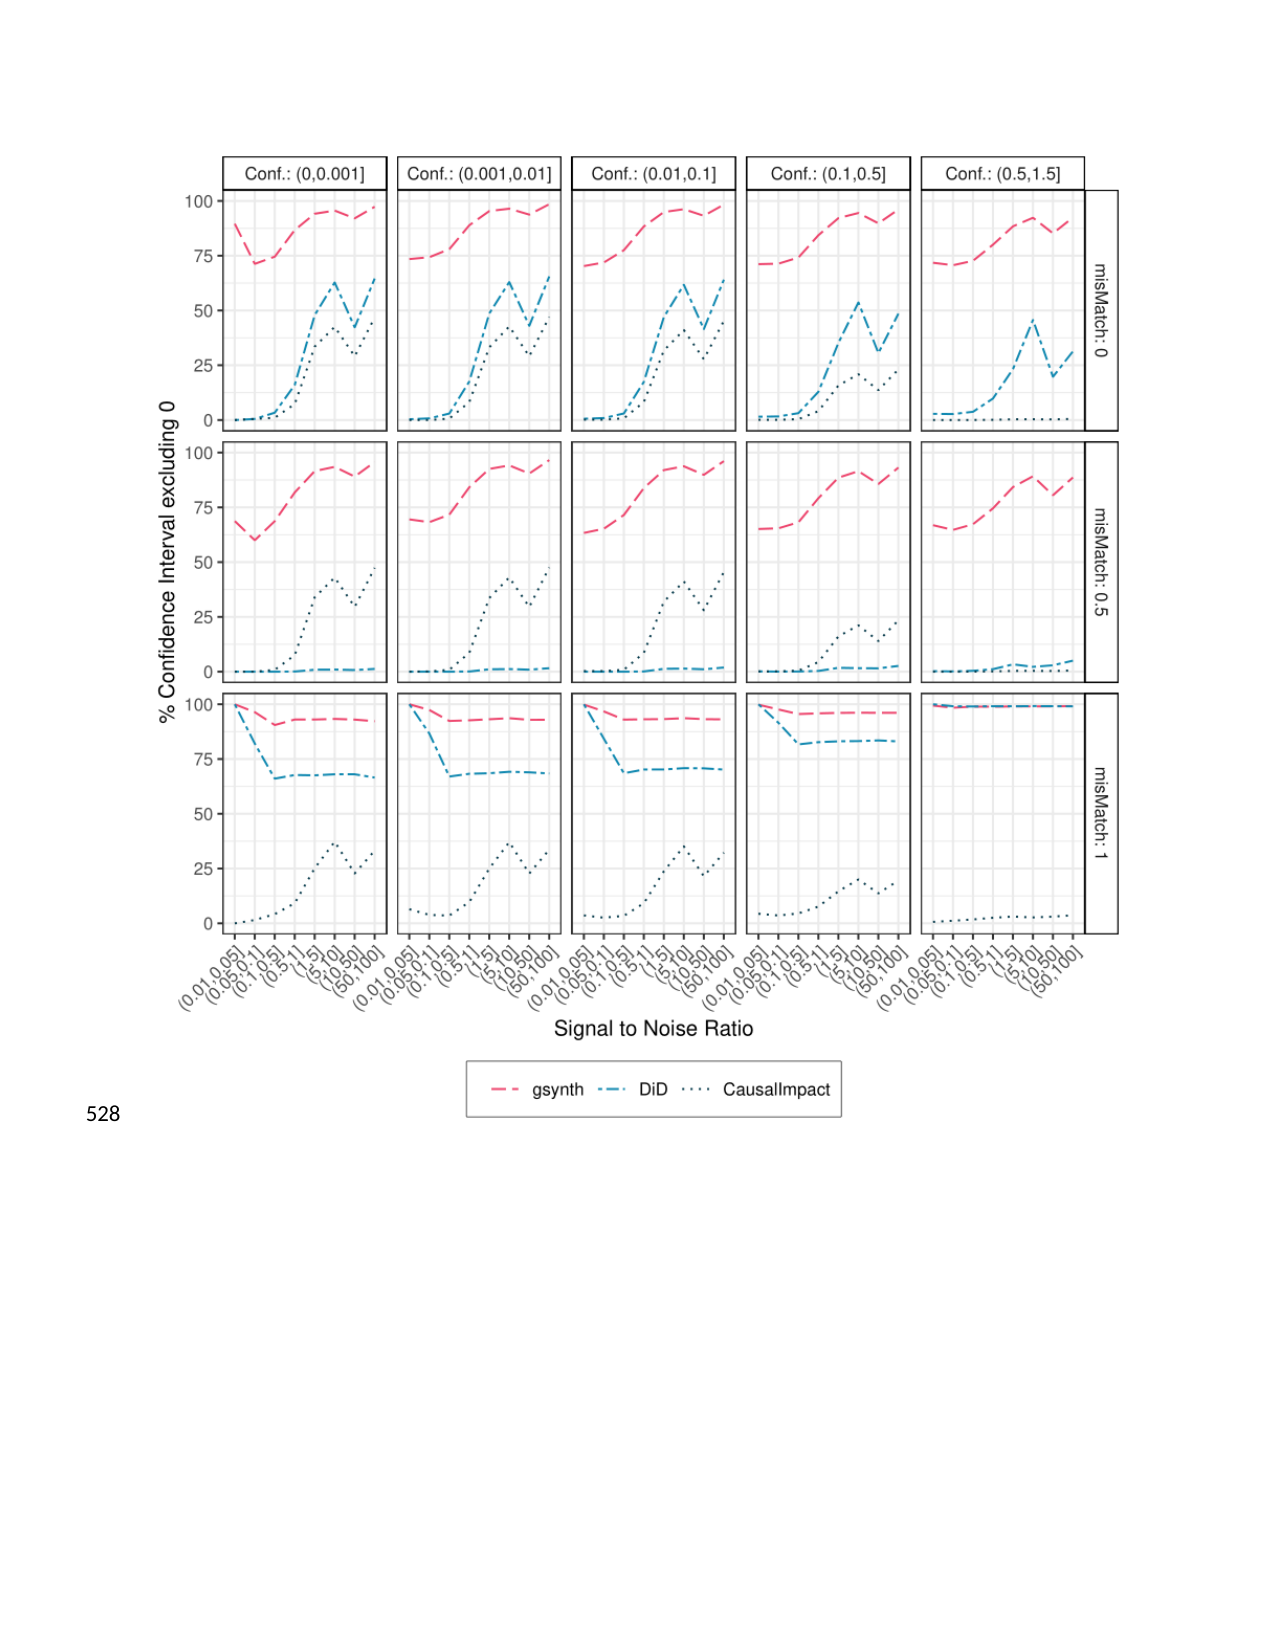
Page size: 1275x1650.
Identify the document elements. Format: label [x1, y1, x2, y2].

picture [150, 150, 1125, 1122]
